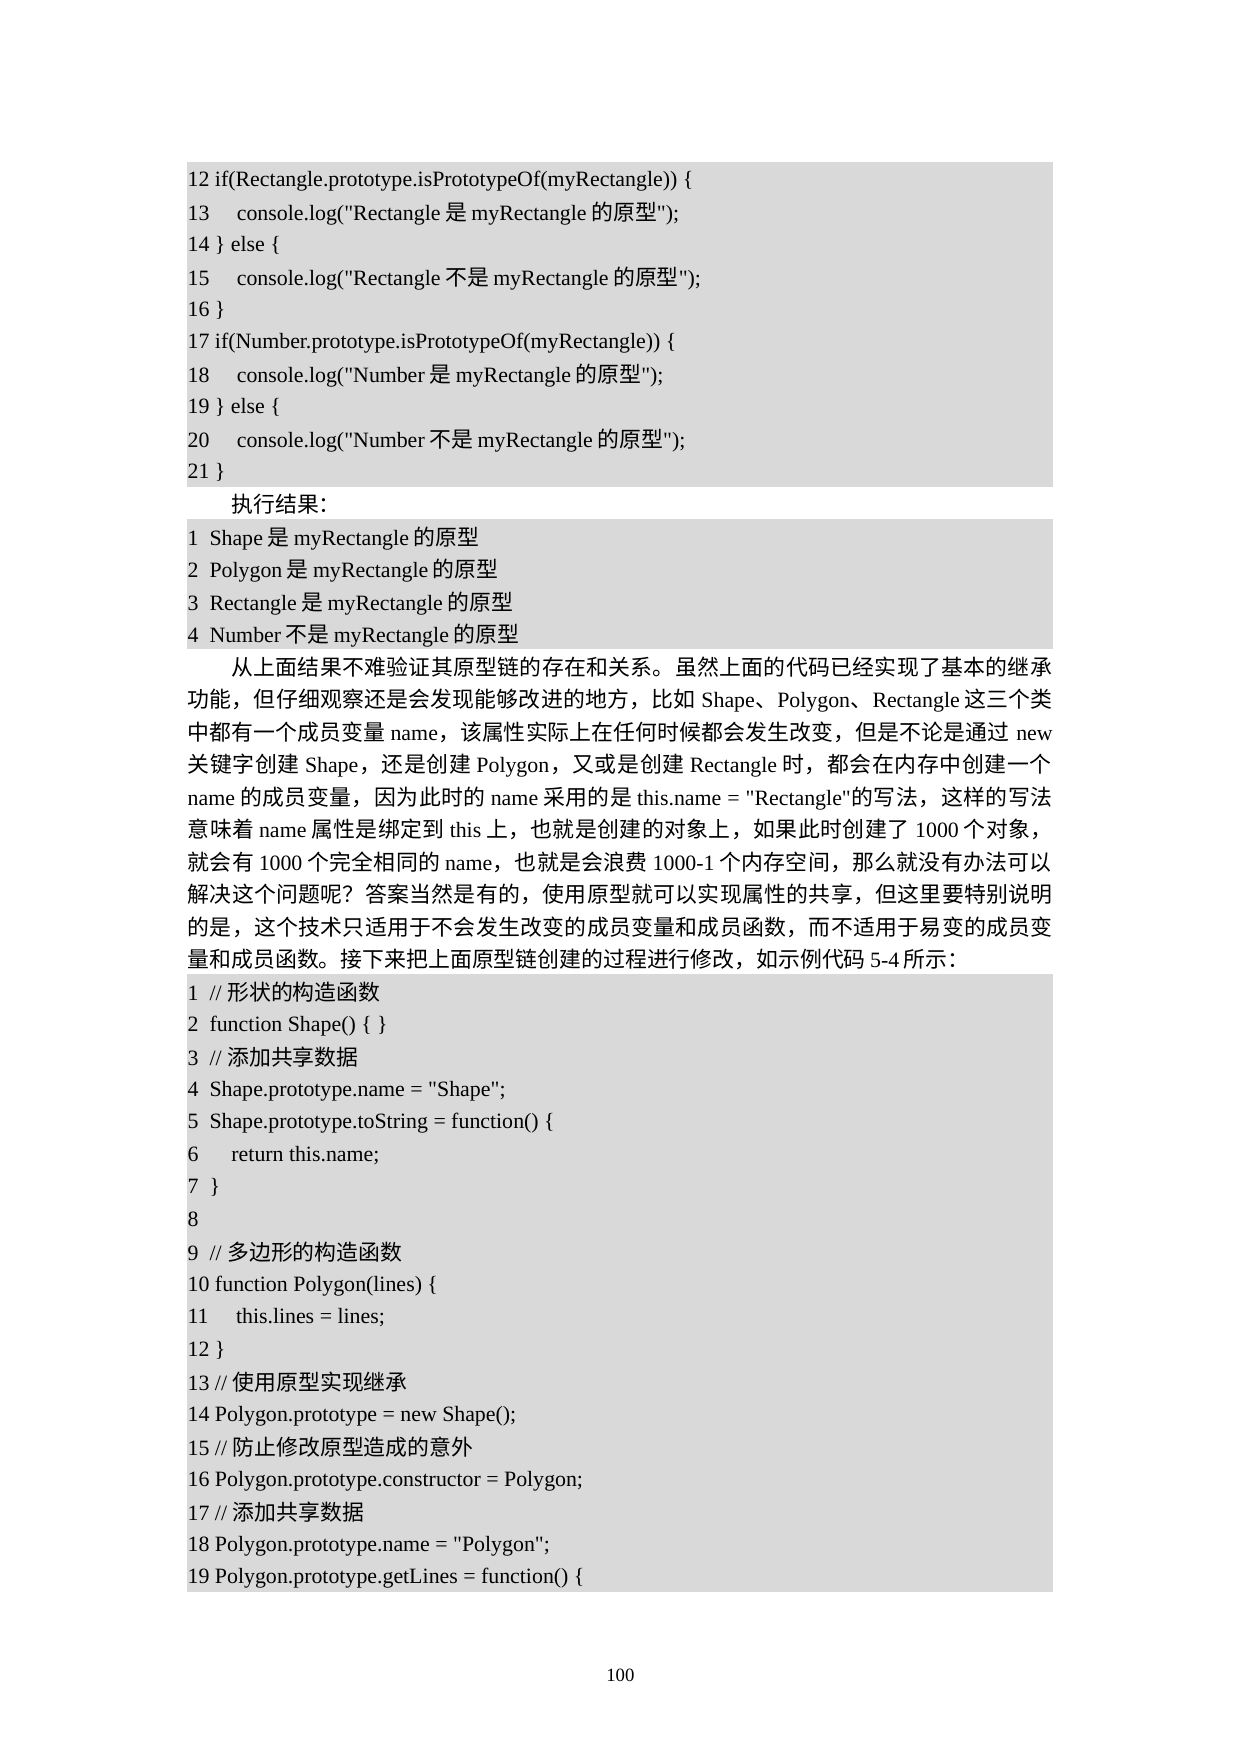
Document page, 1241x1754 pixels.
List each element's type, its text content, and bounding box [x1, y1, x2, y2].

text 16 } [187, 292, 1053, 324]
text 1 Shape是myRectangle的原型 [187, 519, 1053, 552]
text 12 if(Rectangle.prototype.isPrototypeOf(myRectangle)) { [187, 162, 1053, 194]
text 从上面结果不难验证其原型链的存在和关系。虽然上面的代码已经实现了基本的继承功能，但仔细观察还是会发现能够改进的地方，比如Shape、Polygon、Rectangle这三个类中都有一个成员变量name，该属性实际上在任何时候都会发生改变，但是不论是通过new关键字创建Shape，还是创建Polygon，又或是创建Rectangle时，都会在内存中创建一个name的成员变量，因为此时的name采用的是this.name = "Rectangle"的写法，这样的写法意味着name属性是绑定到this上，也就是创建的对象上，如果此时创建了1000个对象，就会有1000个完全相同的name，也就是会浪费1000-1个内存空间，那么就没有办法可以解决这个问题呢？答案当然是有的，使用原型就可以实现属性的共享，但这里要特别说明的是，这个技术只适用于不会发生改变的成员变量和成员函数，而不适用于易变的成员变量和成员函数。接下来把上面原型链创建的过程进行修改，如示例代码5-4所示： [187, 649, 1053, 974]
text 13 console.log("Rectangle是myRectangle的原型"); [187, 194, 1053, 227]
text 10 function Polygon(lines) { [187, 1267, 1053, 1299]
text 13 // 使用原型实现继承 [187, 1364, 1053, 1397]
text 15 console.log("Rectangle不是myRectangle的原型"); [187, 259, 1053, 292]
text 18 console.log("Number是myRectangle的原型"); [187, 357, 1053, 389]
text 7 } [187, 1169, 1053, 1202]
text 17 if(Number.prototype.isPrototypeOf(myRectangle)) { [187, 324, 1053, 357]
text 执行结果： [187, 487, 1053, 519]
text 1 // 形状的构造函数 [187, 974, 1053, 1007]
text 8 [187, 1202, 1053, 1234]
text 3 // 添加共享数据 [187, 1039, 1053, 1072]
text 15 // 防止修改原型造成的意外 [187, 1429, 1053, 1462]
text 19 Polygon.prototype.getLines = function() { [187, 1559, 1053, 1592]
text 11 this.lines = lines; [187, 1299, 1053, 1332]
text 20 console.log("Number不是myRectangle的原型"); [187, 422, 1053, 454]
text 3 Rectangle是myRectangle的原型 [187, 584, 1053, 617]
text 14 } else { [187, 227, 1053, 259]
text 4 Number不是myRectangle的原型 [187, 617, 1053, 649]
text 16 Polygon.prototype.constructor = Polygon; [187, 1462, 1053, 1494]
text 2 Polygon是myRectangle的原型 [187, 552, 1053, 584]
text 4 Shape.prototype.name = "Shape"; [187, 1072, 1053, 1104]
text 2 function Shape() { } [187, 1007, 1053, 1039]
text 17 // 添加共享数据 [187, 1494, 1053, 1527]
text 21 } [187, 454, 1053, 487]
text 19 } else { [187, 389, 1053, 422]
text 14 Polygon.prototype = new Shape(); [187, 1397, 1053, 1429]
text 6 return this.name; [187, 1137, 1053, 1169]
text 9 // 多边形的构造函数 [187, 1234, 1053, 1267]
text 5 Shape.prototype.toString = function() { [187, 1104, 1053, 1137]
text 12 } [187, 1332, 1053, 1364]
text 18 Polygon.prototype.name = "Polygon"; [187, 1527, 1053, 1559]
